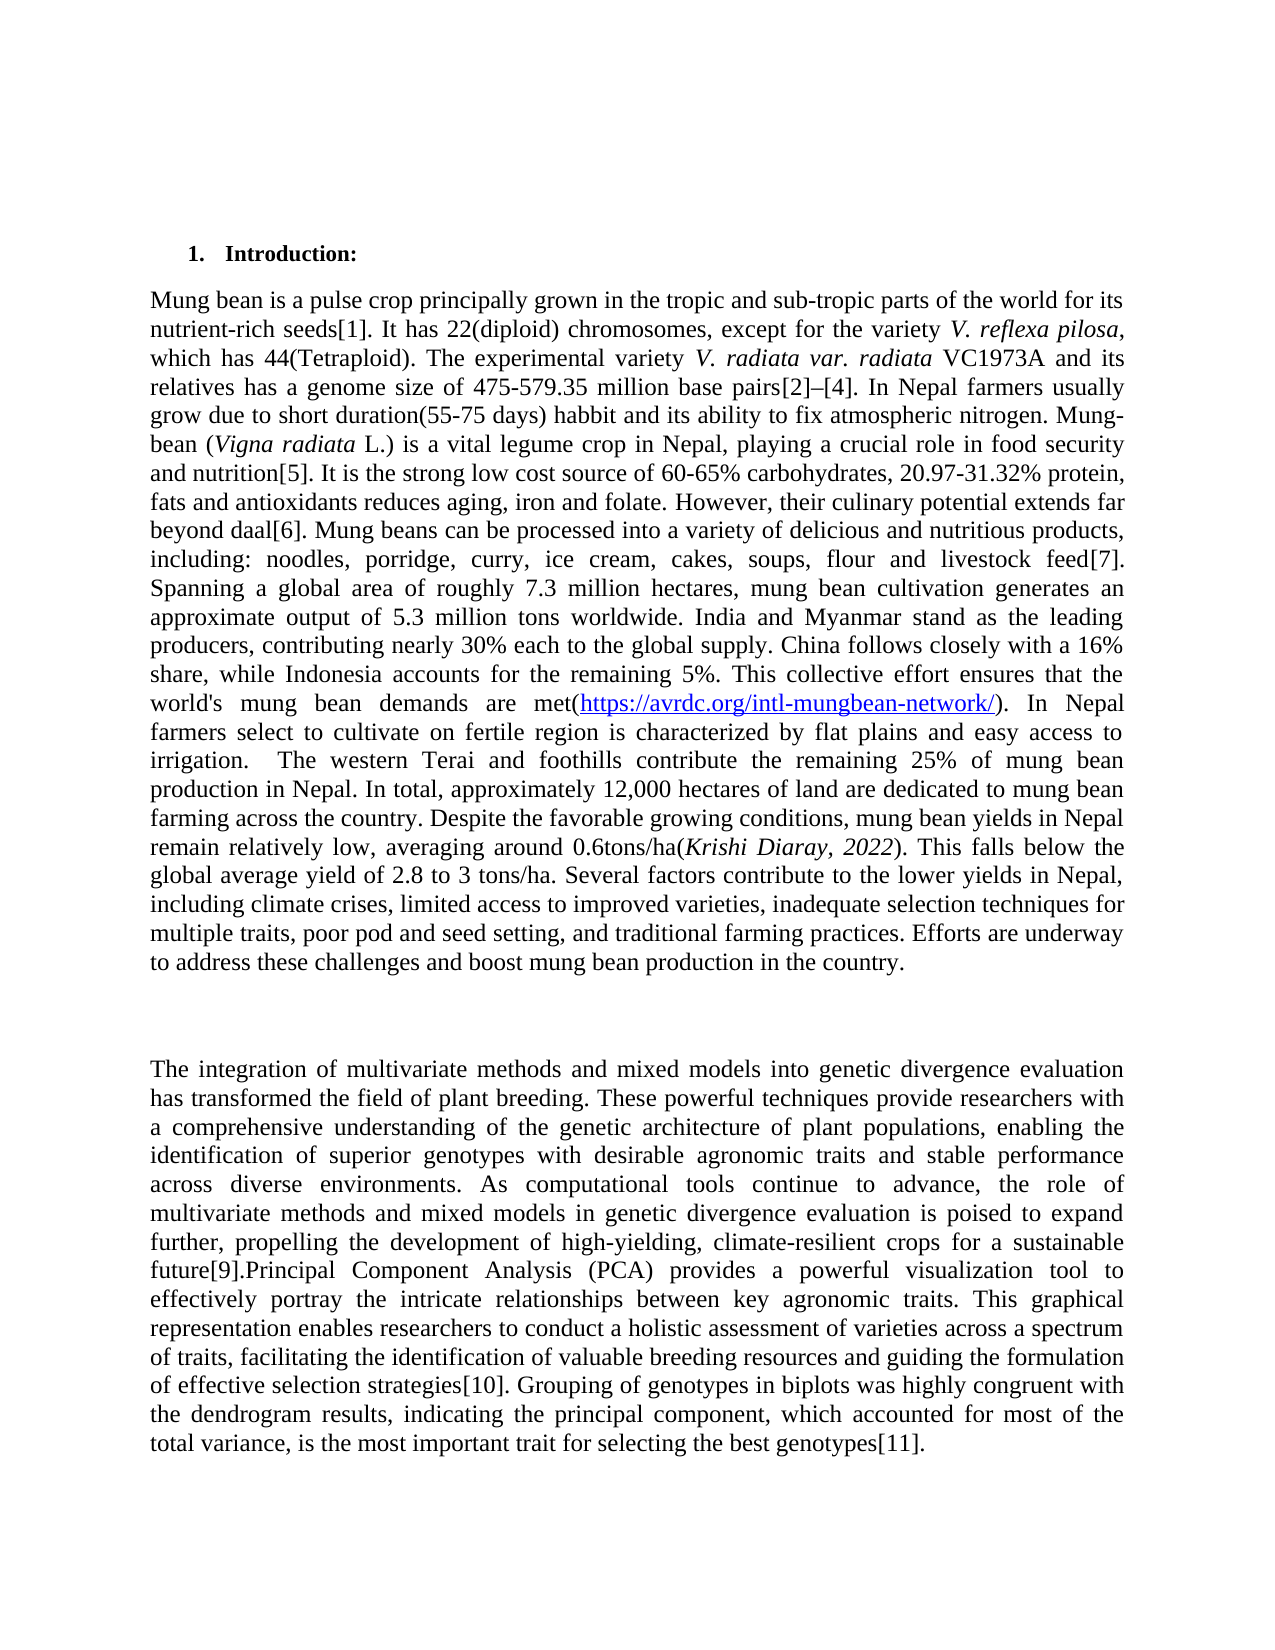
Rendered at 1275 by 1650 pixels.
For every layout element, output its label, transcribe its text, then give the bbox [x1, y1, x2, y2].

text The integration of multivariate methods and mixed models into genetic divergence evaluation has transformed the field of plant breeding. These powerful techniques provide researchers with a comprehensive understanding of the genetic architecture of plant populations, enabling the identification of superior genotypes with desirable agronomic traits and stable performance across diverse environments. As computational tools continue to advance, the role of multivariate methods and mixed models in genetic divergence evaluation is poised to expand further, propelling the development of high-yielding, climate-resilient crops for a sustainable future[9].Principal Component Analysis (PCA) provides a powerful visualization tool to effectively portray the intricate relationships between key agronomic traits. This graphical representation enables researchers to conduct a holistic assessment of varieties across a spectrum of traits, facilitating the identification of valuable breeding resources and guiding the formulation of effective selection strategies[10]. Grouping of genotypes in biplots was highly congruent with the dendrogram results, indicating the principal component, which accounted for most of the total variance, is the most important trait for selecting the best genotypes[11]. [150, 1054, 1125, 1457]
list Introduction: [187, 240, 1125, 267]
text Mung bean is a pulse crop principally grown in the tropic and sub-tropic parts of the world for its nutrient-rich seeds[1]. It has 22(diploid) chromosomes, except for the variety V. reflexa pilosa, which has 44(Tetraploid). The experimental variety V. radiata var. radiata VC1973A and its relatives has a genome size of 475-579.35 million base pairs[2]–[4]. In Nepal farmers usually grow due to short duration(55-75 days) habbit and its ability to fix atmospheric nitrogen. Mung-bean (Vigna radiata L.) is a vital legume crop in Nepal, playing a crucial role in food security and nutrition[5]. It is the strong low cost source of 60-65% carbohydrates, 20.97-31.32% protein, fats and antioxidants reduces aging, iron and folate. However, their culinary potential extends far beyond daal[6]. Mung beans can be processed into a variety of delicious and nutritious products, including: noodles, porridge, curry, ice cream, cakes, soups, flour and livestock feed[7]. Spanning a global area of roughly 7.3 million hectares, mung bean cultivation generates an approximate output of 5.3 million tons worldwide. India and Myanmar stand as the leading producers, contributing nearly 30% each to the global supply. China follows closely with a 16% share, while Indonesia accounts for the remaining 5%. This collective effort ensures that the world's mung bean demands are met(https://avrdc.org/intl-mungbean-network/). In Nepal farmers select to cultivate on fertile region is characterized by flat plains and easy access to irrigation. The western Terai and foothills contribute the remaining 25% of mung bean production in Nepal. In total, approximately 12,000 hectares of land are dedicated to mung bean farming across the country. Despite the favorable growing conditions, mung bean yields in Nepal remain relatively low, averaging around 0.6tons/ha(Krishi Diaray, 2022). This falls below the global average yield of 2.8 to 3 tons/ha. Several factors contribute to the lower yields in Nepal, including climate crises, limited access to improved varieties, inadequate selection techniques for multiple traits, poor pod and seed setting, and traditional farming practices. Efforts are underway to address these challenges and boost mung bean production in the country. [150, 285, 1125, 975]
